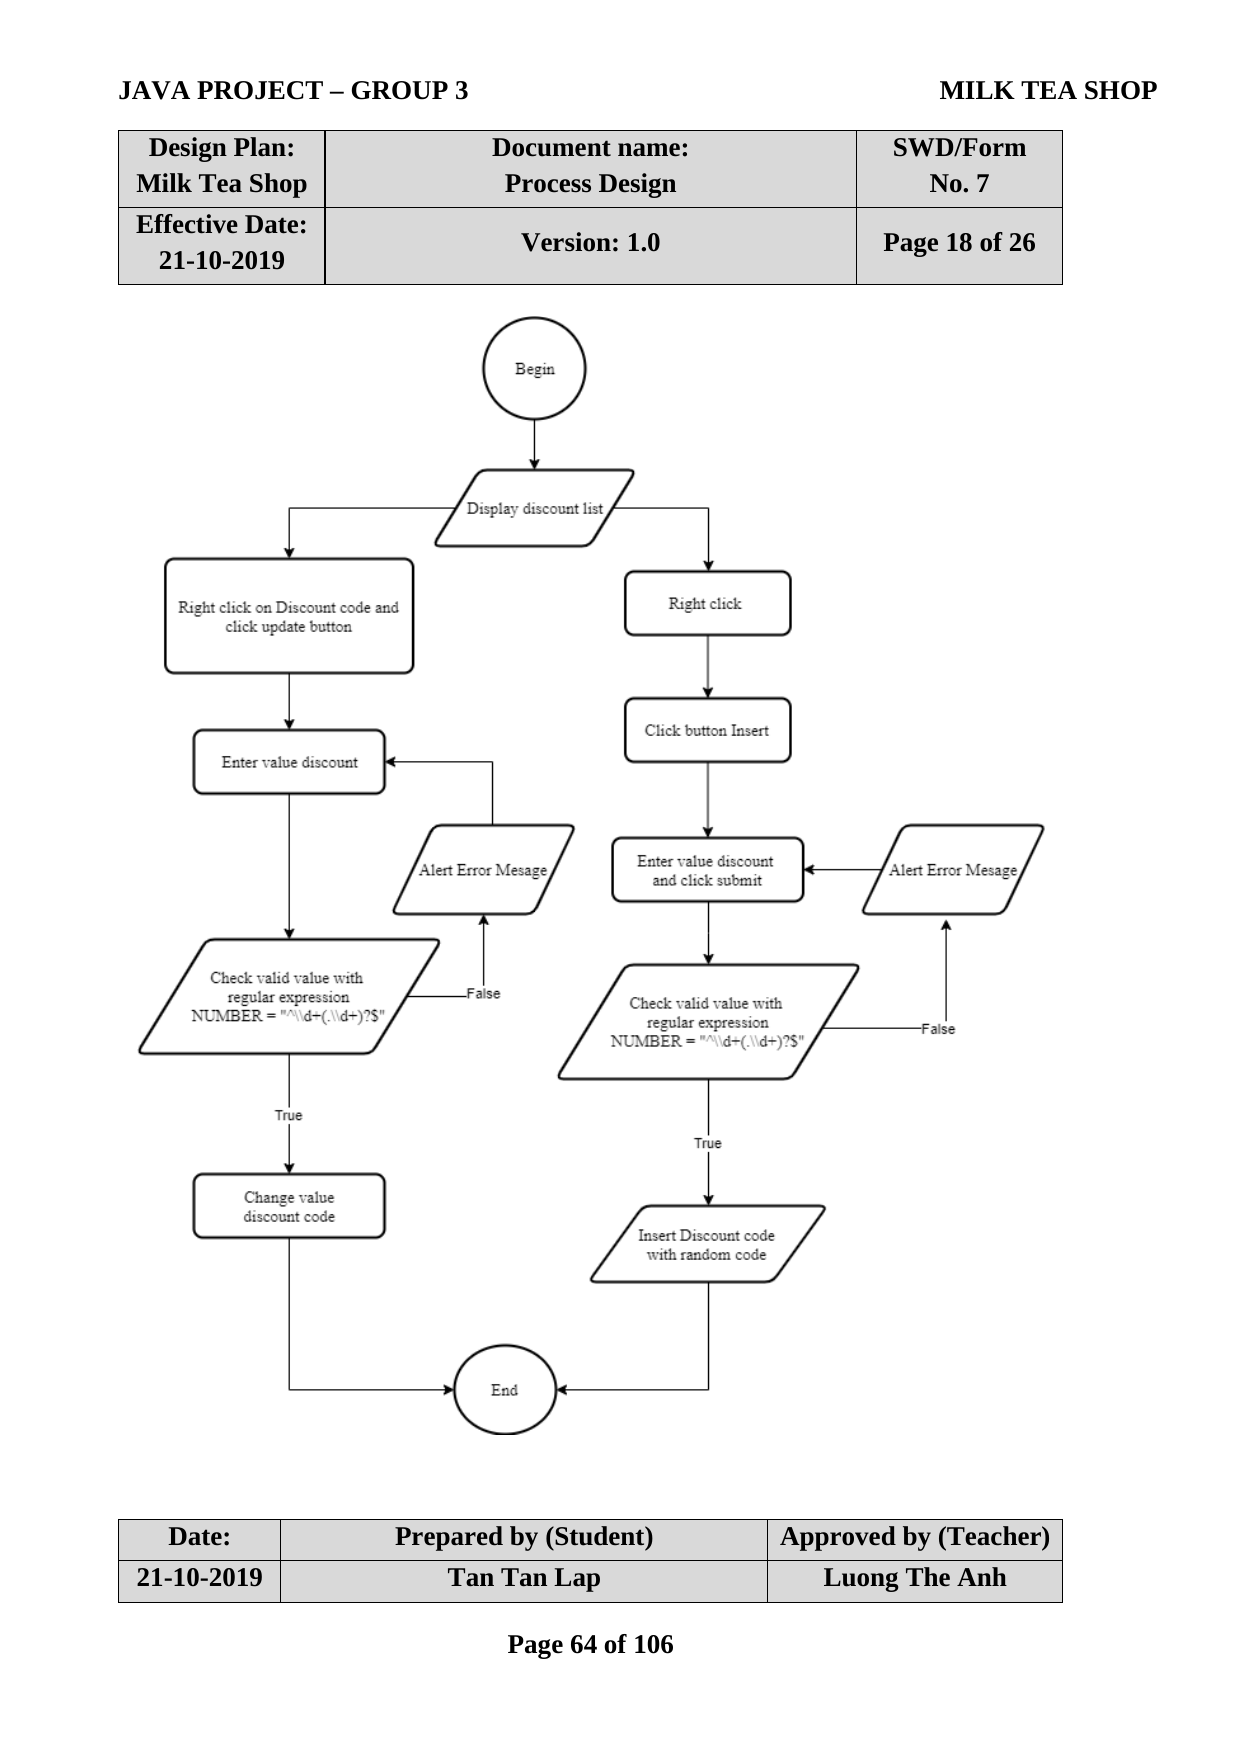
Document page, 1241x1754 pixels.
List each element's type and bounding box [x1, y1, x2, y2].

picture [136, 316, 1046, 1435]
